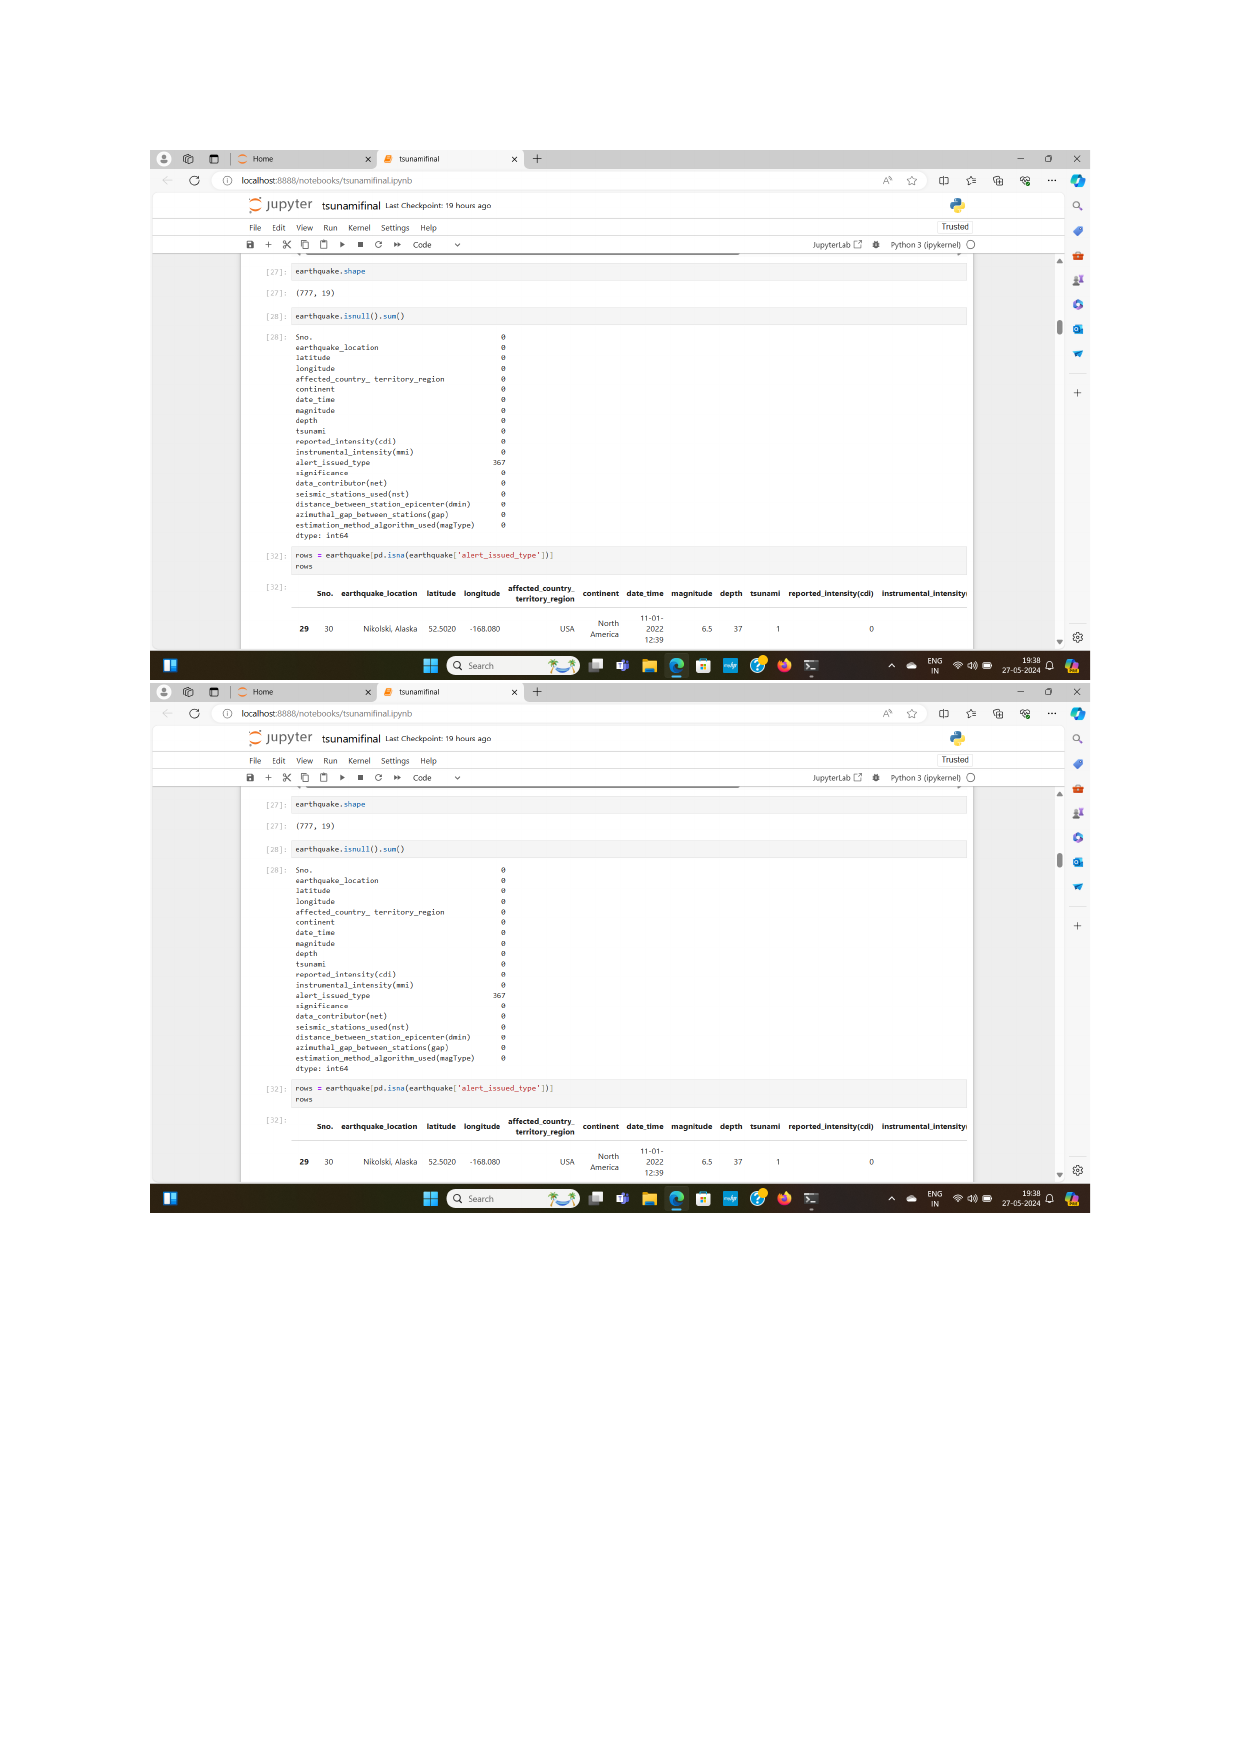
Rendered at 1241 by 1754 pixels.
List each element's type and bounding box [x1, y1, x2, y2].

picture [150, 150, 1091, 680]
picture [150, 683, 1091, 1213]
